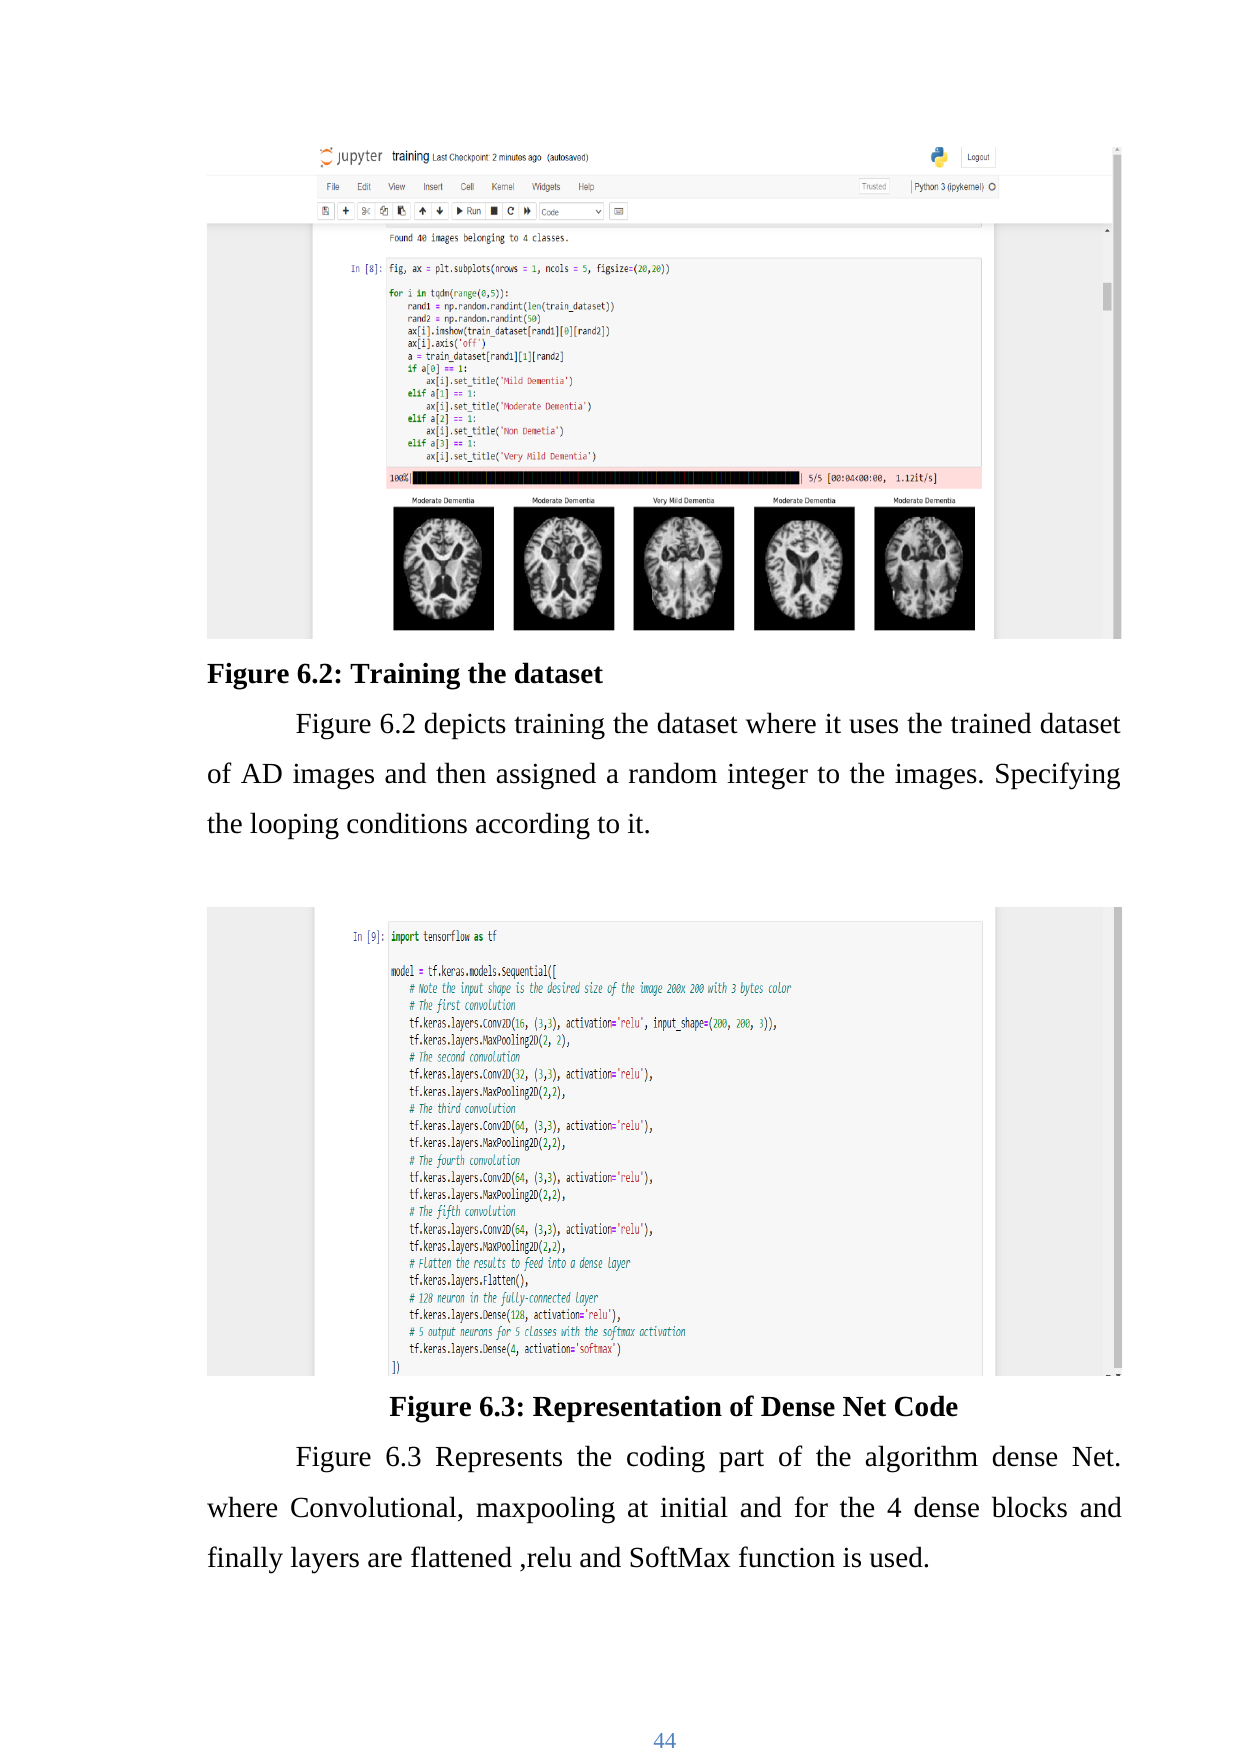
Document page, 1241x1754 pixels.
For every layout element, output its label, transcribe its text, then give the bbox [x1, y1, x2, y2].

text Figure 6.2: Training the dataset [207, 639, 1122, 689]
text Figure 6.3: Representation of Dense Net Code [207, 1389, 1122, 1423]
picture [206, 907, 1123, 1376]
text Figure 6.3 Represents the coding part of the algorithm dense Net. where Convolutional, maxpooling at initial and for the 4 dense blocks and finally layers are flattened ,relu and SoftMax function is used. [207, 1439, 1122, 1573]
picture [206, 147, 1122, 639]
text Figure 6.2 depicts training the dataset where it uses the trained dataset of AD images and then assigned a random integer to the images. Specifying the looping conditions according to it. [207, 706, 1122, 840]
